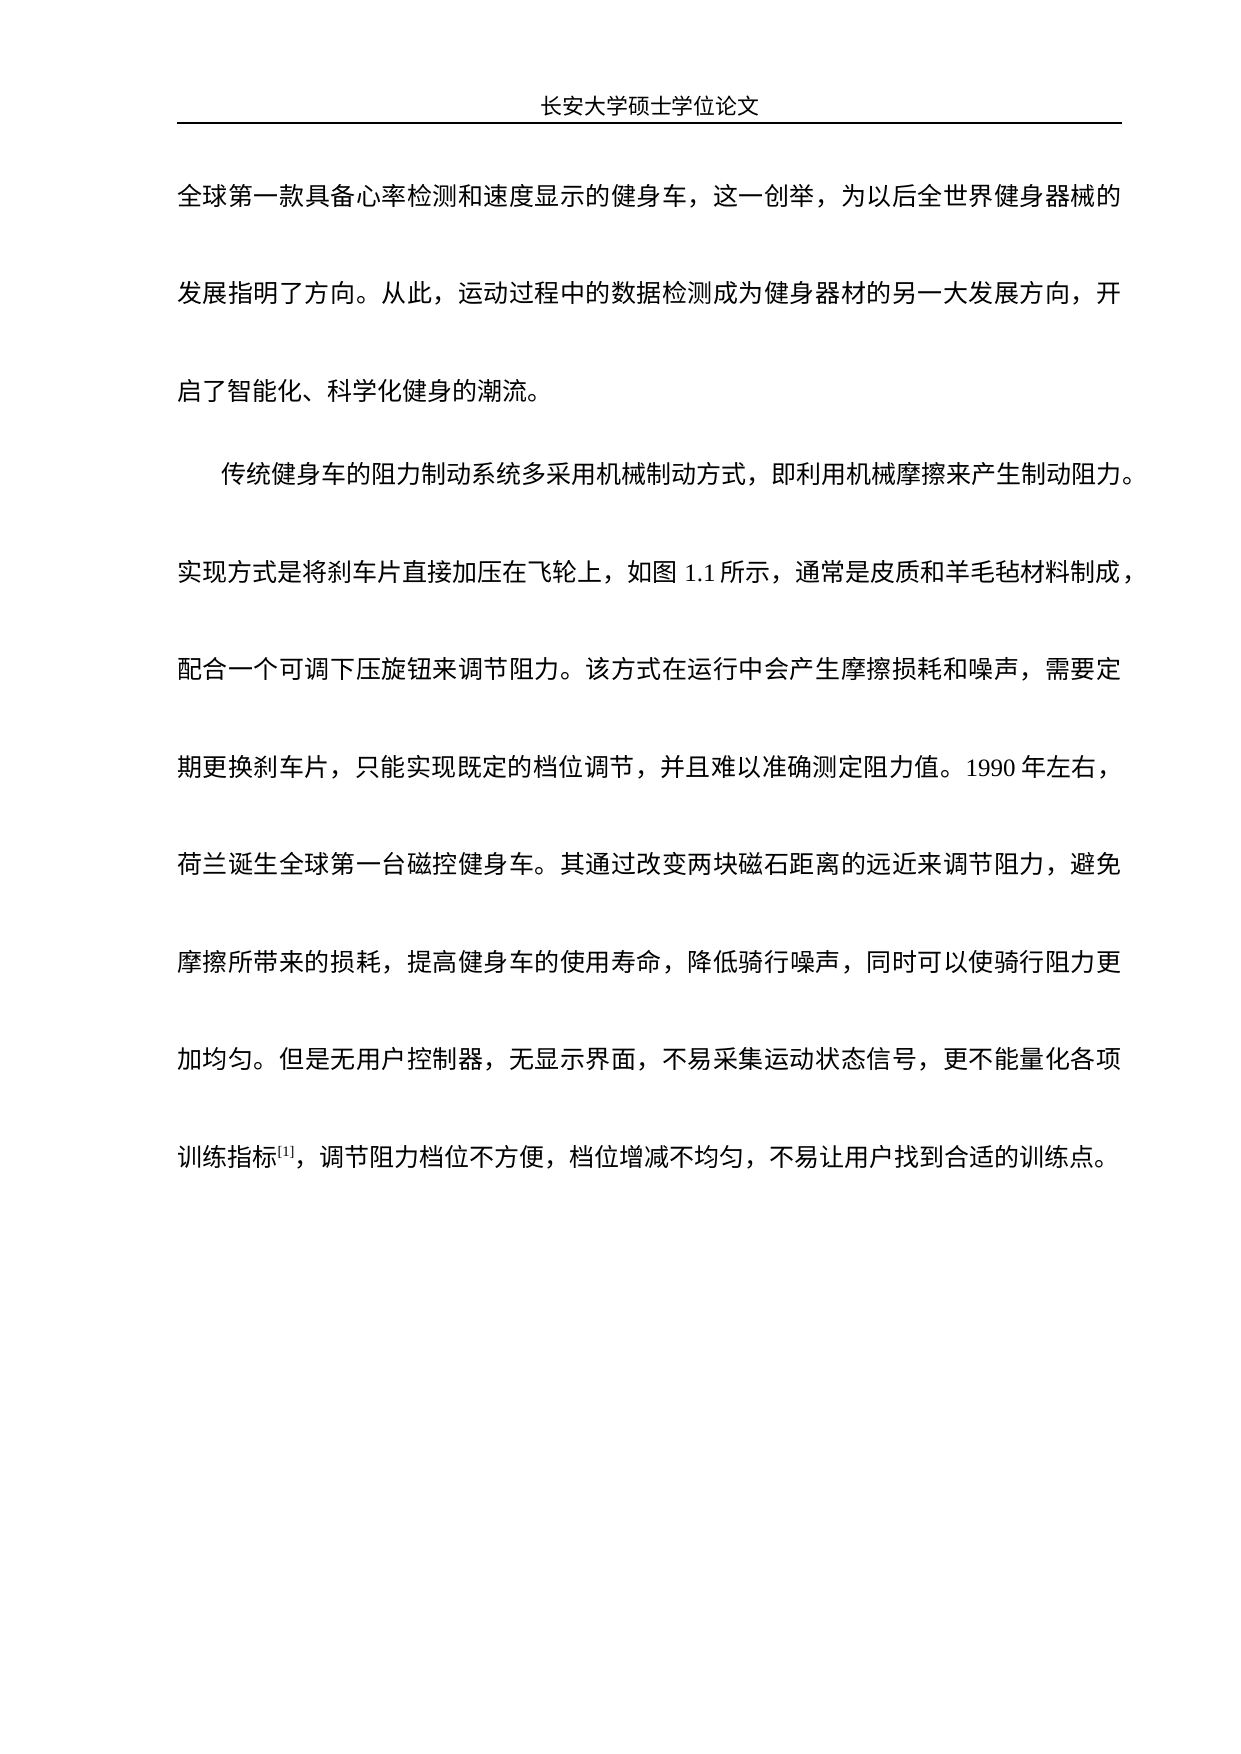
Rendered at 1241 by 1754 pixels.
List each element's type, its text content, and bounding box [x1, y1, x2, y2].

text 传统健身车的阻力制动系统多采用机械制动方式，即利用机械摩擦来产生制动阻力。实现方式是将刹车片直接加压在飞轮上，如图1.1所示，通常是皮质和羊毛毡材料制成，配合一个可调下压旋钮来调节阻力。该方式在运行中会产生摩擦损耗和噪声，需要定期更换刹车片，只能实现既定的档位调节，并且难以准确测定阻力值。1990年左右，荷兰诞生全球第一台磁控健身车。其通过改变两块磁石距离的远近来调节阻力，避免摩擦所带来的损耗，提高健身车的使用寿命，降低骑行噪声，同时可以使骑行阻力更加均匀。但是无用户控制器，无显示界面，不易采集运动状态信号，更不能量化各项训练指标[1]，调节阻力档位不方便，档位增减不均匀，不易让用户找到合适的训练点。 [177, 440, 1122, 1188]
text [177, 162, 1122, 422]
